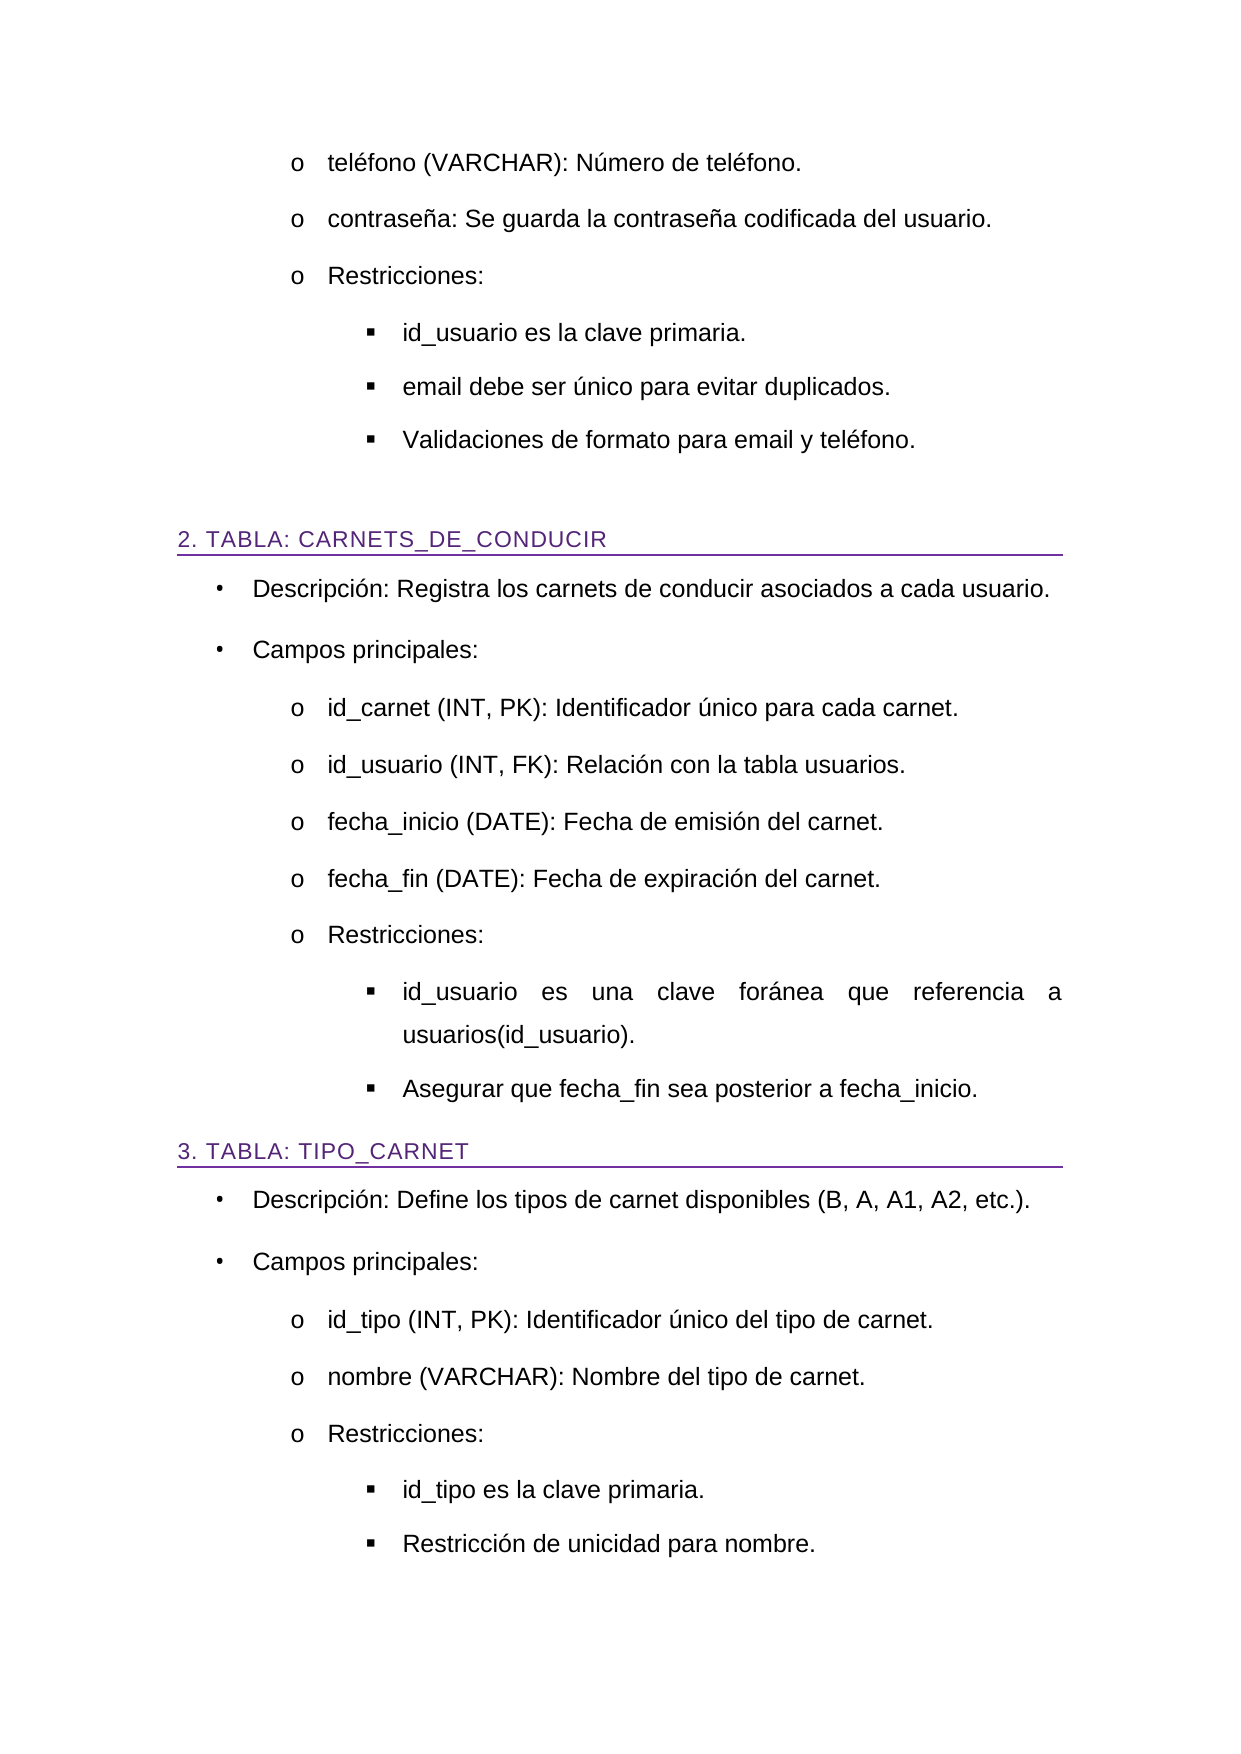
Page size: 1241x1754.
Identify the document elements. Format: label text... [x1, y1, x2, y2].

list contraseña: Se guarda la contraseña codificada del usuario. [290, 204, 1063, 235]
list Descripción: Registra los carnets de conducir asociados a cada usuario. [215, 570, 1063, 604]
list id_tipo es la clave primaria. [365, 1475, 1063, 1504]
list fecha_inicio (DATE): Fecha de emisión del carnet. [290, 807, 1063, 838]
subtitle 2. Tabla: carnets_de_conducir [177, 526, 1063, 554]
list Descripción: Define los tipos de carnet disponibles (B, A, A1, A2, etc.). [215, 1182, 1063, 1216]
list nombre (VARCHAR): Nombre del tipo de carnet. [290, 1362, 1063, 1393]
list Restricción de unicidad para nombre. [365, 1529, 1063, 1558]
list Restricciones: [290, 1419, 1063, 1449]
list id_usuario es una clave foránea que referencia a usuarios(id_usuario). [365, 977, 1063, 1049]
list id_tipo (INT, PK): Identificador único del tipo de carnet. [290, 1305, 1063, 1336]
subtitle 3. Tabla: tipo_carnet [177, 1138, 1063, 1166]
list teléfono (VARCHAR): Número de teléfono. [290, 148, 1063, 178]
list id_usuario es la clave primaria. [365, 318, 1063, 347]
list fecha_fin (DATE): Fecha de expiración del carnet. [290, 863, 1063, 894]
list Validaciones de formato para email y teléfono. [365, 425, 1063, 454]
list Campos principales: [215, 1244, 1063, 1278]
list Restricciones: [290, 261, 1063, 292]
list id_usuario (INT, FK): Relación con la tabla usuarios. [290, 750, 1063, 781]
list email debe ser único para evitar duplicados. [365, 372, 1063, 400]
list Asegurar que fecha_fin sea posterior a fecha_inicio. [365, 1074, 1063, 1103]
list Campos principales: [215, 632, 1063, 666]
list id_carnet (INT, PK): Identificador único para cada carnet. [290, 693, 1063, 724]
list Restricciones: [290, 920, 1063, 951]
